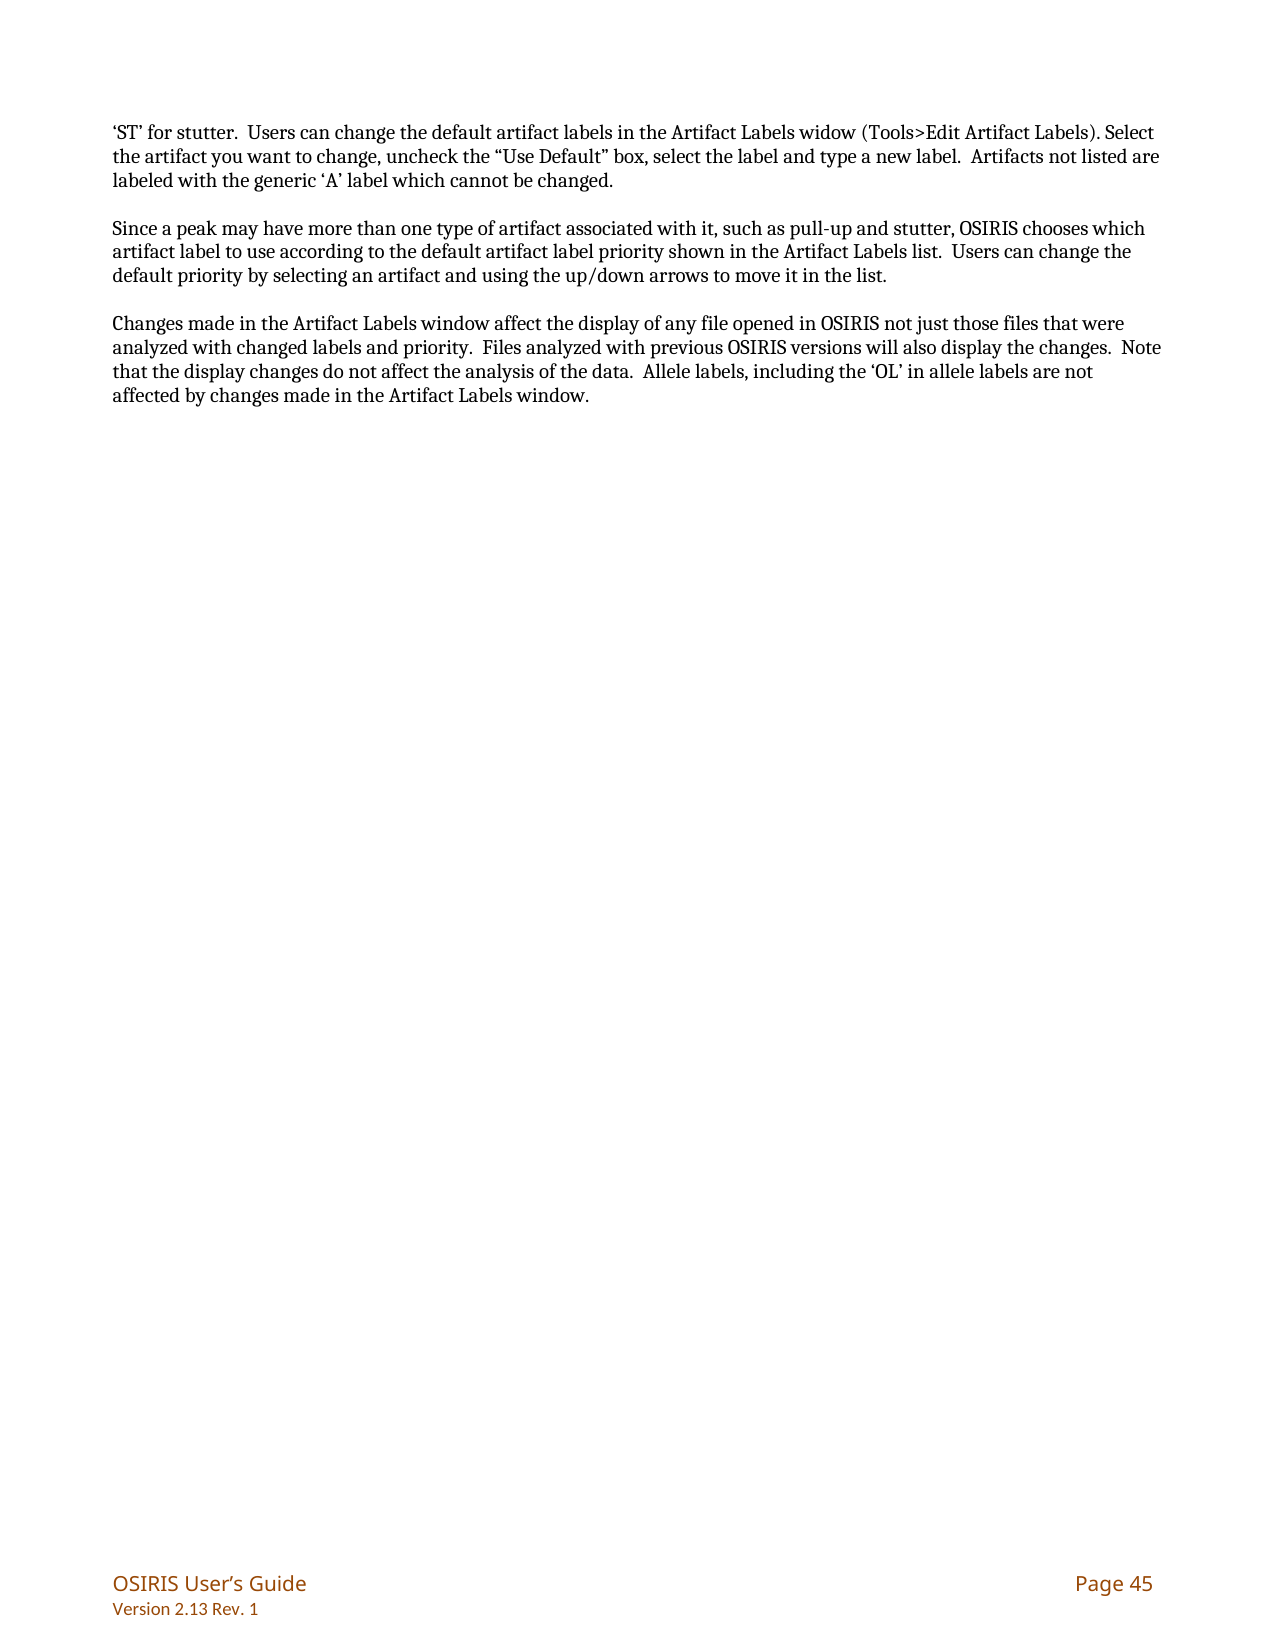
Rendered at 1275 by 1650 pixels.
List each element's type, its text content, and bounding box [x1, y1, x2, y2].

text Since a peak may have more than one type of artifact associated with it, such as pull-up and stutter, OSIRIS chooses which artifact label to use according to the default artifact label priority shown in the Artifact Labels list. Users can change the default priority by selecting an artifact and using the up/down arrows to move it in the list. [112, 216, 1162, 288]
text Changes made in the Artifact Labels window affect the display of any file opened in OSIRIS not just those files that were analyzed with changed labels and priority. Files analyzed with previous OSIRIS versions will also display the changes. Note that the display changes do not affect the analysis of the data. Allele labels, including the ‘OL’ in allele labels are not affected by changes made in the Artifact Labels window. [112, 312, 1162, 408]
